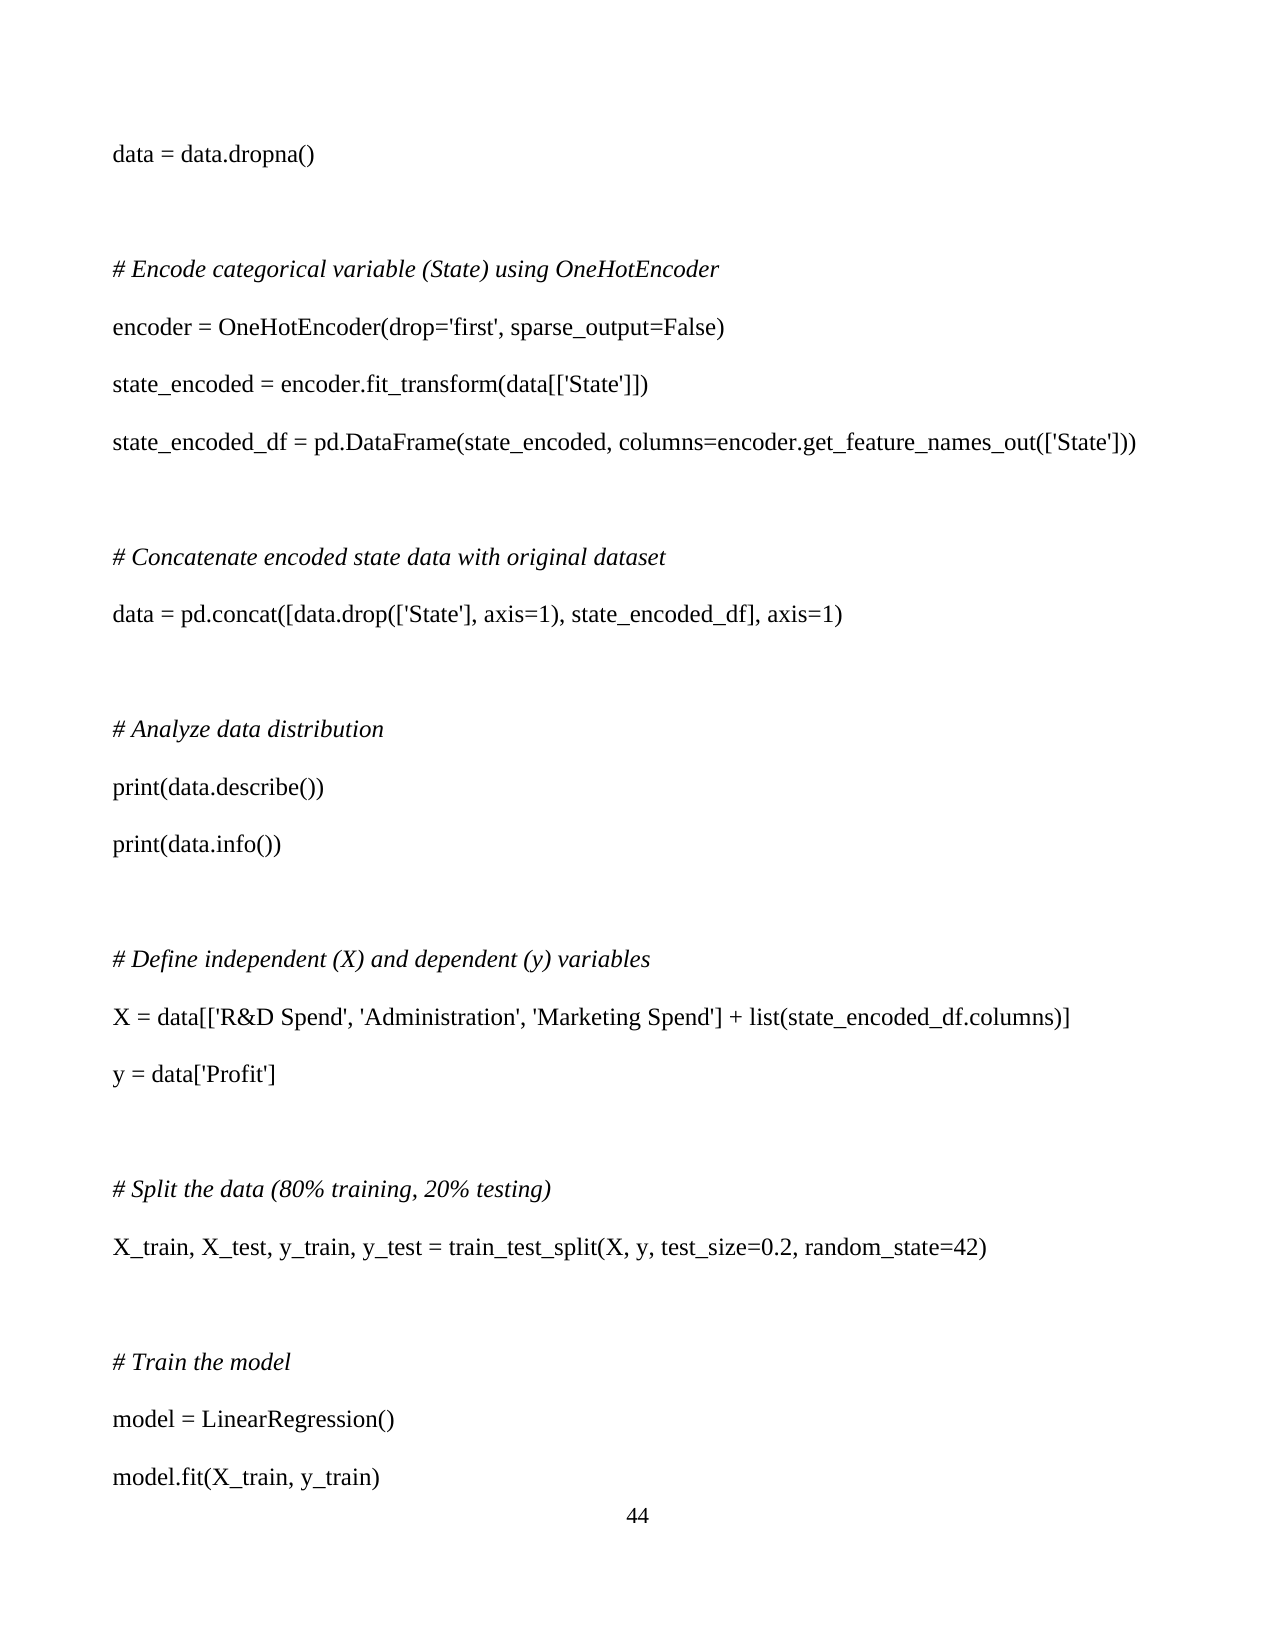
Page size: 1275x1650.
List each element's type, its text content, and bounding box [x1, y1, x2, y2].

text model.fit(X_train, y_train) [112, 1462, 1162, 1491]
text encoder = OneHotEncoder(drop='first', sparse_output=False) [112, 312, 1162, 341]
text # Concatenate encoded state data with original dataset [112, 542, 1162, 571]
text data = data.dropna() [112, 139, 1162, 168]
text X = data[['R&D Spend', 'Administration', 'Marketing Spend'] + list(state_encoded_df.columns)] [112, 1002, 1162, 1031]
text model = LinearRegression() [112, 1404, 1162, 1433]
text print(data.describe()) [112, 772, 1162, 801]
text # Train the model [112, 1347, 1162, 1376]
text y = data['Profit'] [112, 1059, 1162, 1088]
text # Split the data (80% training, 20% testing) [112, 1174, 1162, 1203]
text # Encode categorical variable (State) using OneHotEncoder [112, 254, 1162, 283]
text print(data.info()) [112, 829, 1162, 858]
text X_train, X_test, y_train, y_test = train_test_split(X, y, test_size=0.2, random_state=42) [112, 1232, 1162, 1261]
text state_encoded_df = pd.DataFrame(state_encoded, columns=encoder.get_feature_names_out(['State'])) [112, 427, 1162, 456]
text data = pd.concat([data.drop(['State'], axis=1), state_encoded_df], axis=1) [112, 599, 1162, 628]
text state_encoded = encoder.fit_transform(data[['State']]) [112, 369, 1162, 398]
text # Analyze data distribution [112, 714, 1162, 743]
text # Define independent (X) and dependent (y) variables [112, 944, 1162, 973]
